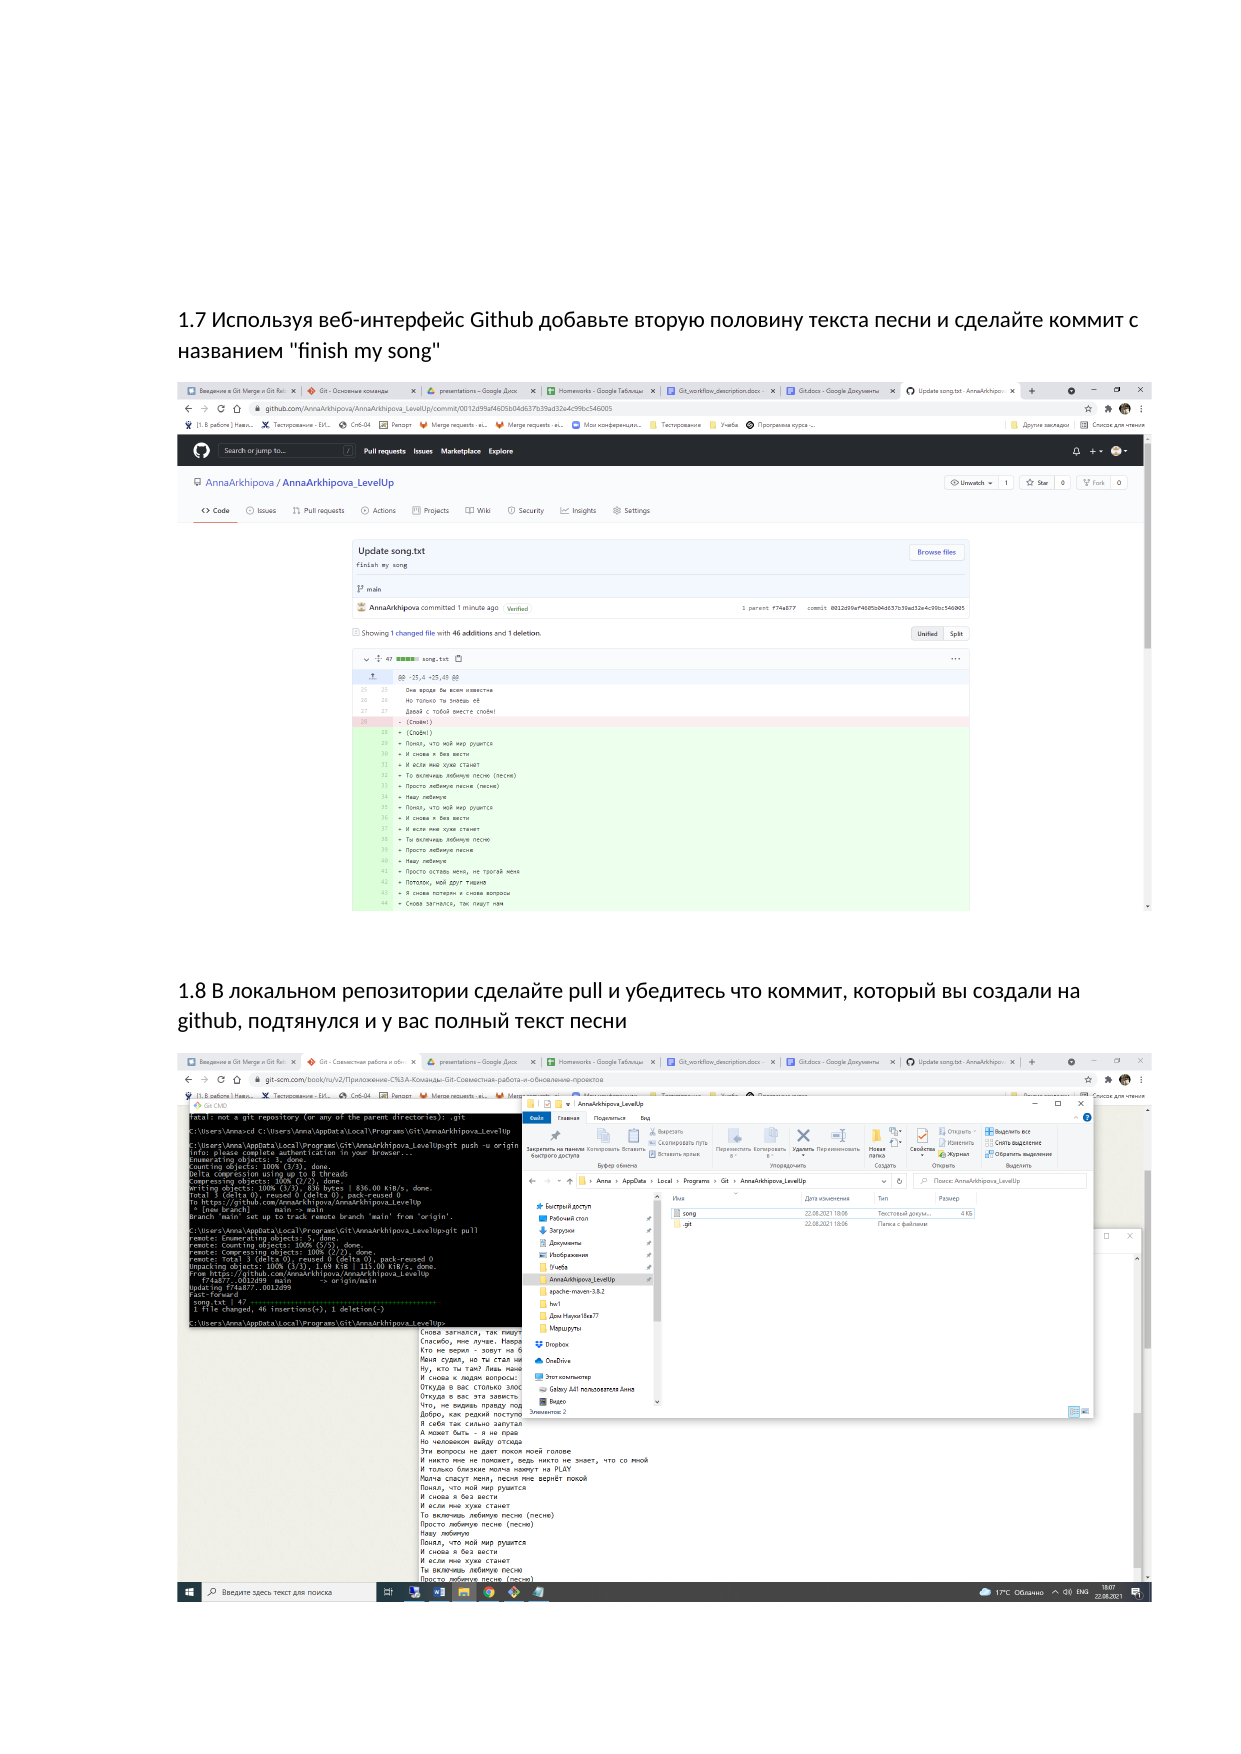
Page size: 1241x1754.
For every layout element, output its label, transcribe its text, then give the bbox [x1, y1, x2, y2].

picture [177, 382, 1152, 911]
picture [177, 1053, 1152, 1602]
text 1.8 В локальном репозитории сделайте pull и убедитесь что коммит, который вы создали на github, подтянулся и у вас полный текст песни [177, 976, 1152, 1034]
text 1.7 Используя веб-интерфейс Github добавьте вторую половину текста песни и сделайте коммит с названием "finish my song" [177, 306, 1152, 364]
